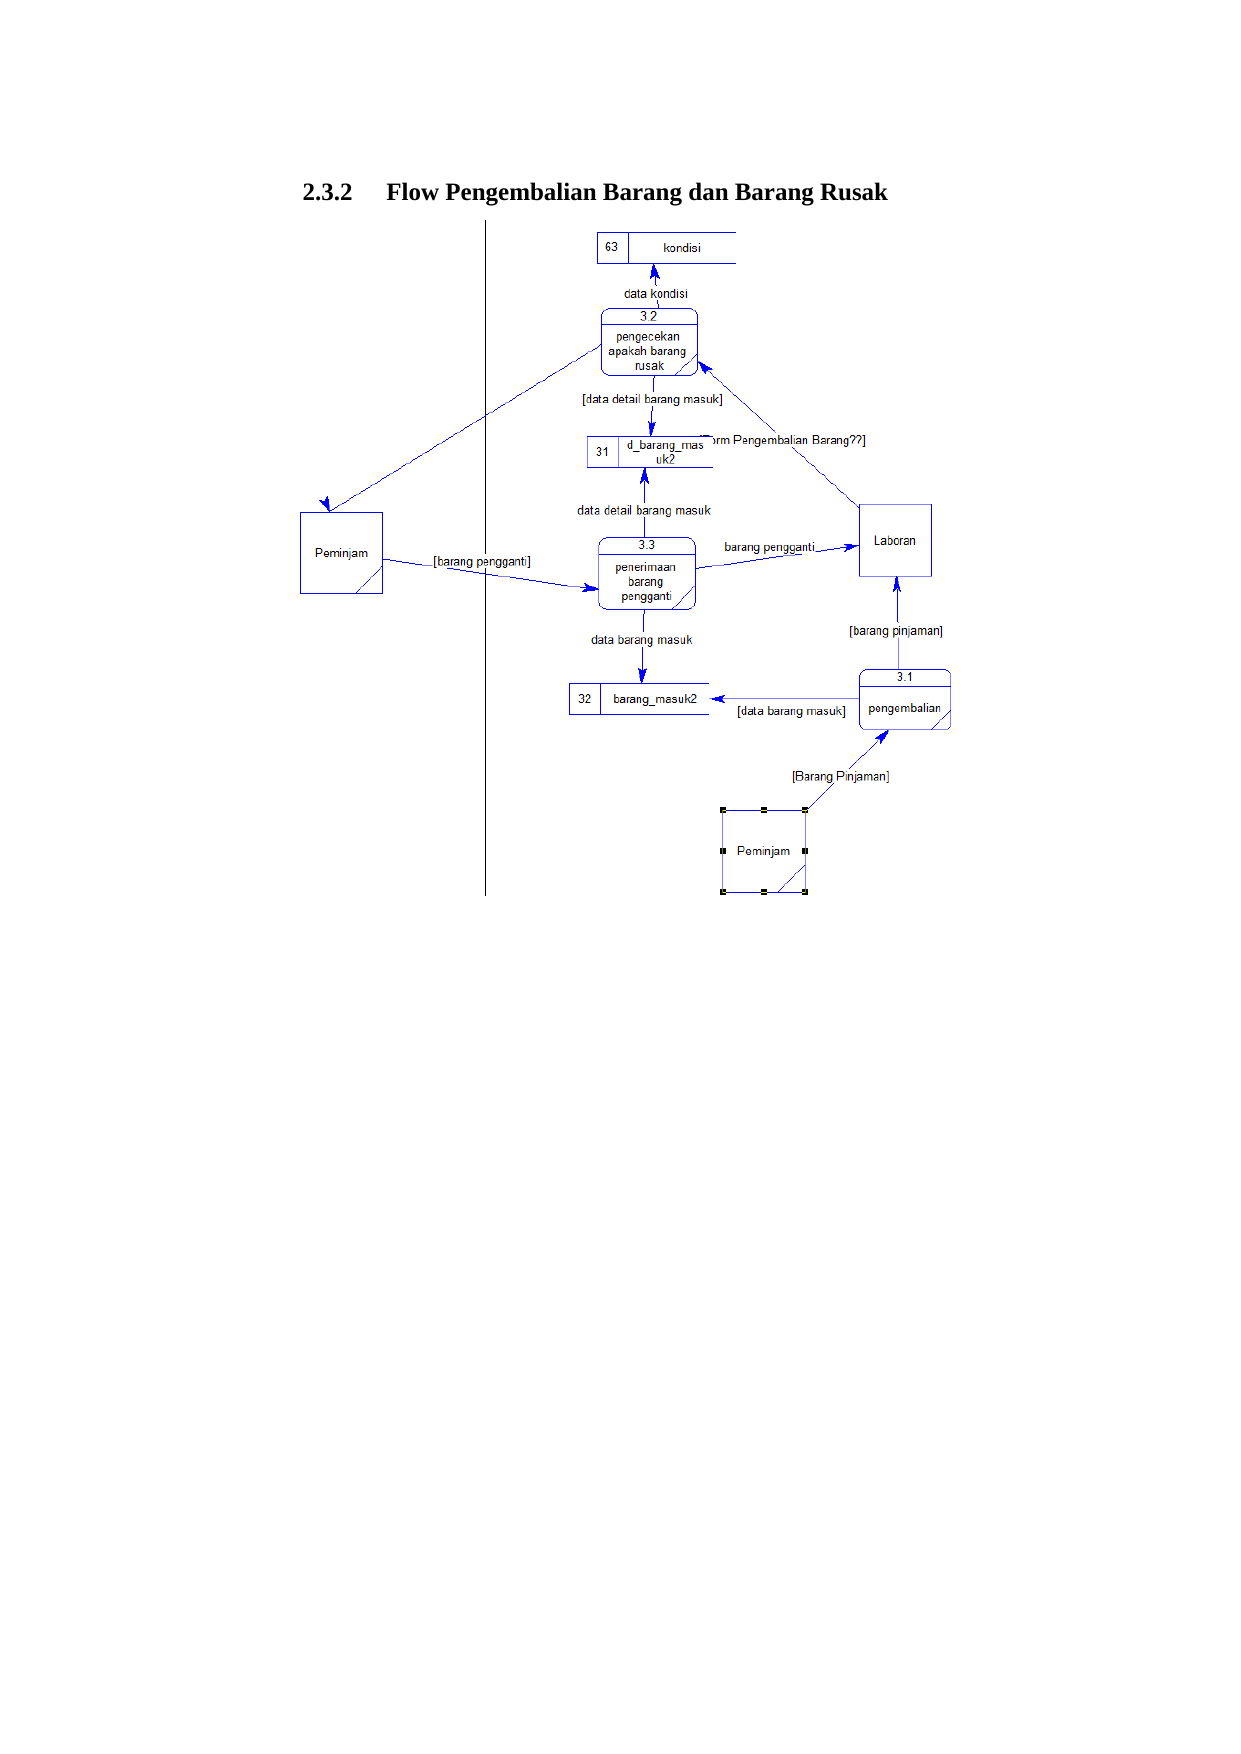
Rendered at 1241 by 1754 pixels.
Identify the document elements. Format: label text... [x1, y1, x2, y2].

picture [236, 220, 1064, 896]
text Flow Pengembalian Barang dan Barang Rusak [302, 177, 1063, 206]
